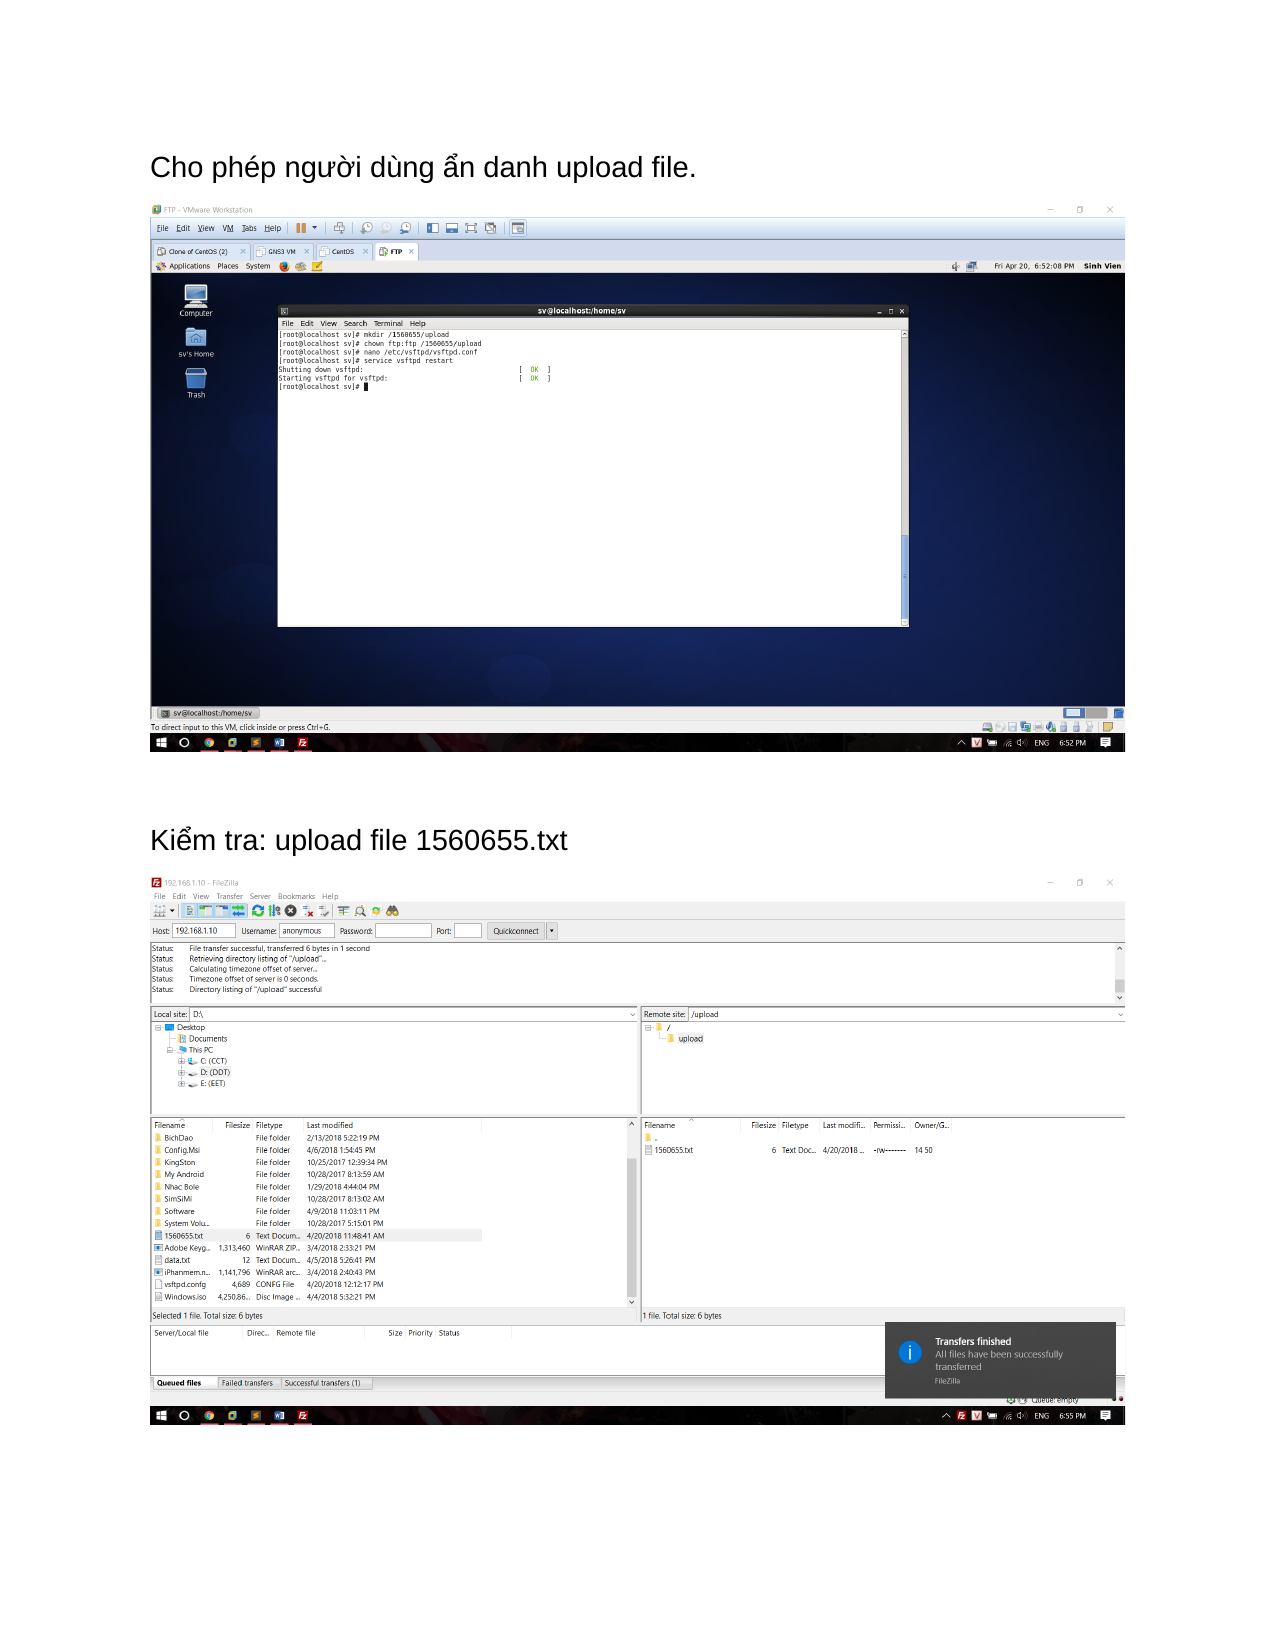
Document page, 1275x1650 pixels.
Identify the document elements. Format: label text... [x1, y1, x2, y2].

picture [150, 202, 1125, 752]
text Cho phép người dùng ẩn danh upload file. [150, 150, 1125, 183]
text Kiểm tra: upload file 1560655.txt [150, 823, 1125, 856]
picture [150, 875, 1125, 1425]
